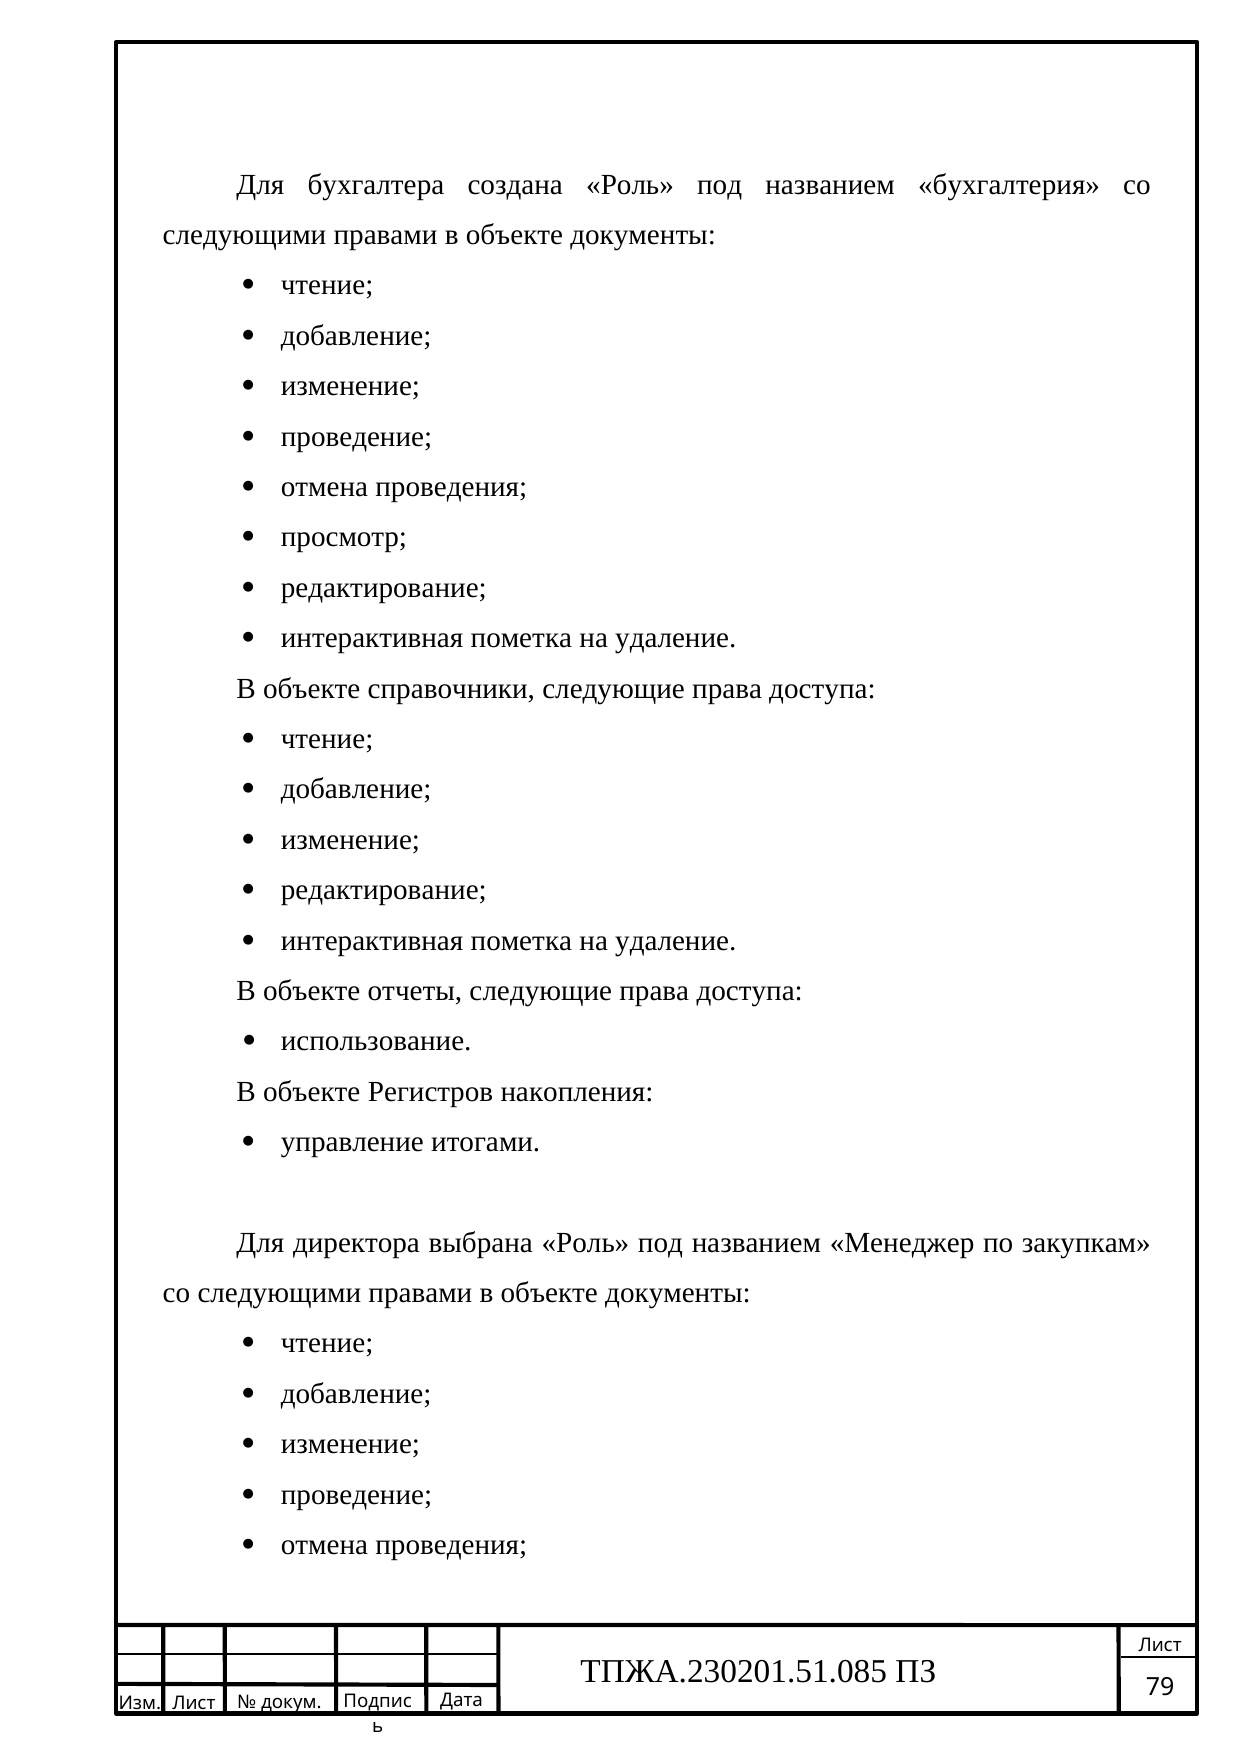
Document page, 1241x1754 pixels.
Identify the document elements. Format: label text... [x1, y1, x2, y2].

list добавление; [243, 1376, 1152, 1410]
list редактирование; [243, 872, 1152, 906]
list отмена проведения; [243, 1527, 1152, 1561]
text В объекте отчеты, следующие права доступа: [162, 973, 1152, 1007]
list интерактивная пометка на удаление. [243, 620, 1152, 654]
list добавление; [243, 318, 1152, 352]
text В объекте справочники, следующие права доступа: [162, 671, 1152, 704]
list чтение; [243, 1326, 1152, 1359]
list редактирование; [243, 570, 1152, 604]
list изменение; [243, 368, 1152, 402]
list управление итогами. [243, 1124, 1152, 1158]
list просмотр; [243, 519, 1152, 553]
list чтение; [243, 267, 1152, 301]
list отмена проведения; [243, 469, 1152, 503]
list проведение; [243, 1477, 1152, 1511]
text Для бухгалтера создана «Роль» под названием «бухгалтерия» со следующими правами в объекте документы: [162, 167, 1152, 251]
list чтение; [243, 721, 1152, 755]
list изменение; [243, 1426, 1152, 1460]
list проведение; [243, 419, 1152, 452]
text Для директора выбрана «Роль» под названием «Менеджер по закупкам» со следующими правами в объекте документы: [162, 1225, 1152, 1309]
list интерактивная пометка на удаление. [243, 923, 1152, 956]
list использование. [244, 1023, 1152, 1057]
text В объекте Регистров накопления: [162, 1074, 1152, 1107]
list изменение; [243, 822, 1152, 856]
list добавление; [243, 772, 1152, 805]
